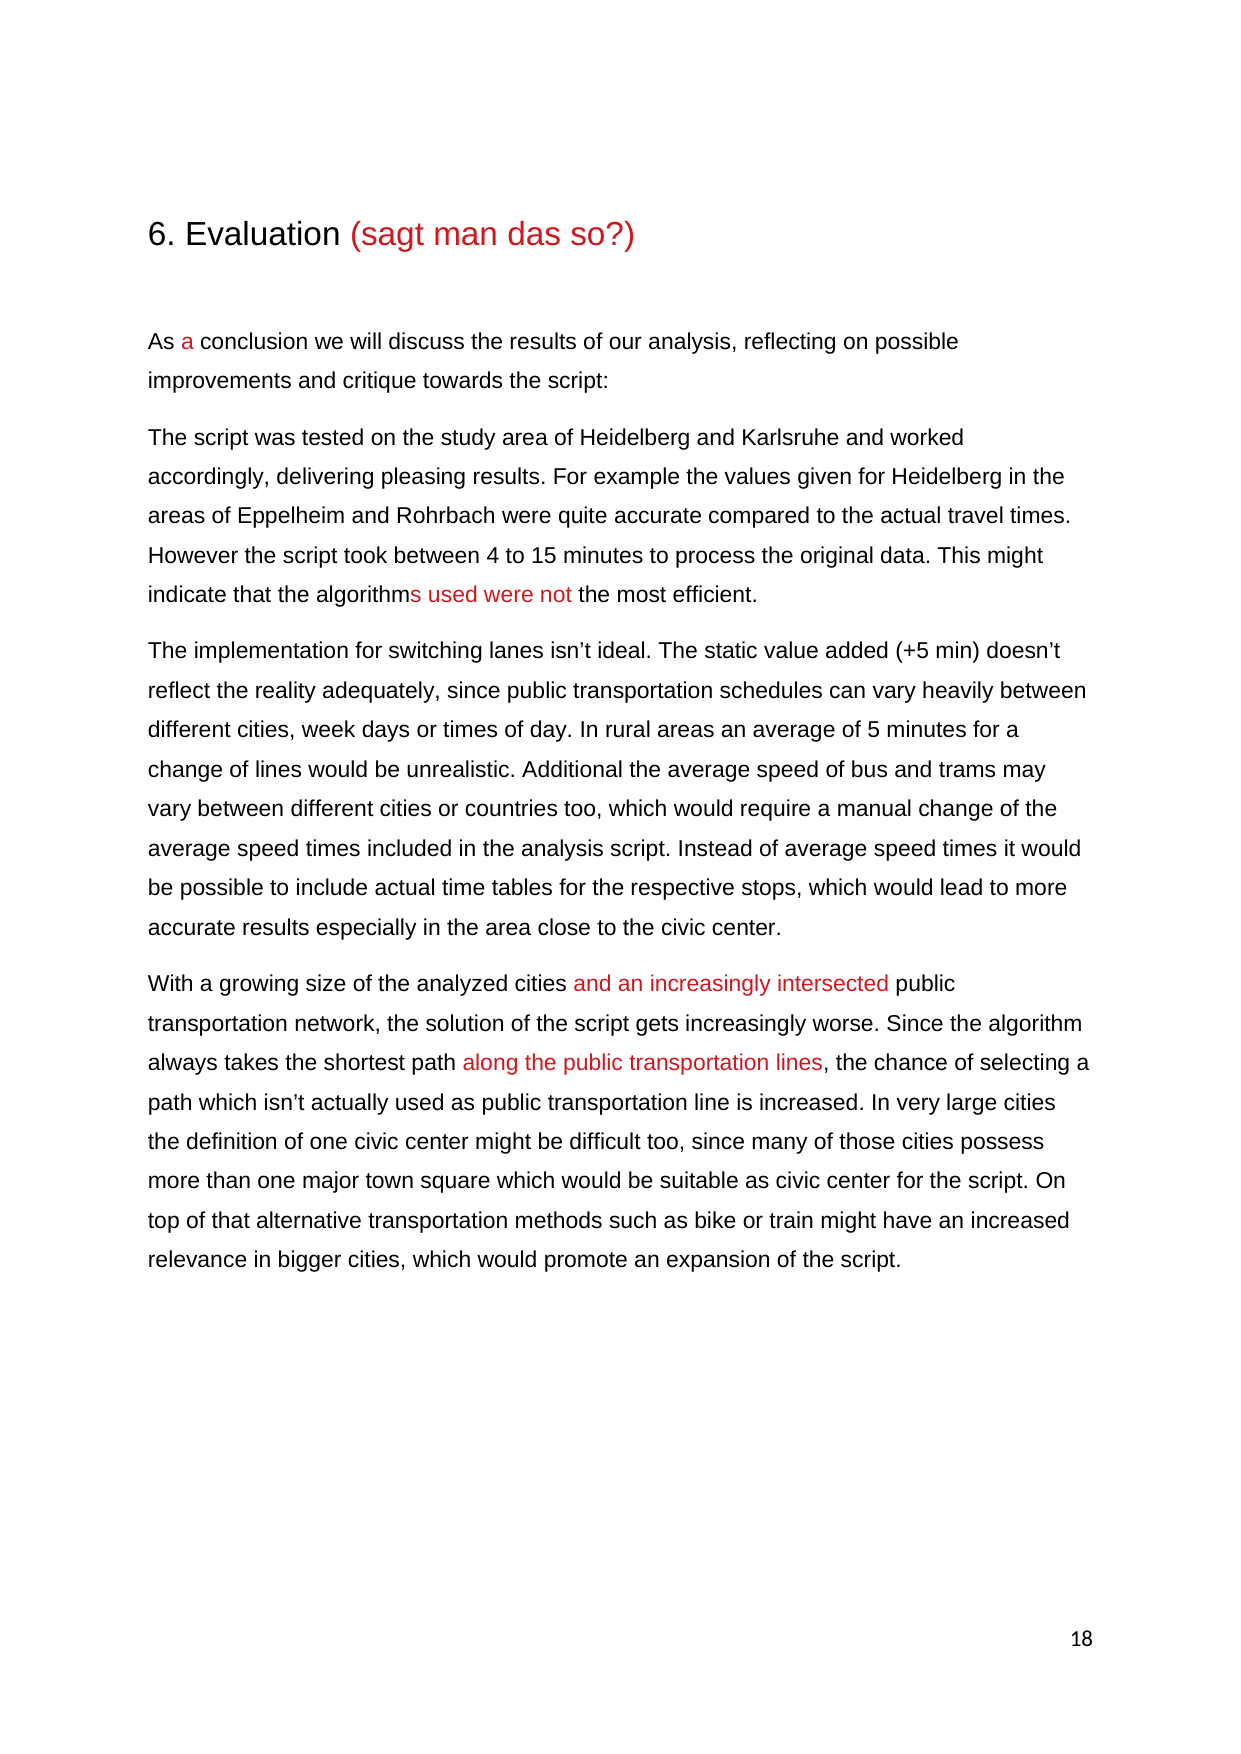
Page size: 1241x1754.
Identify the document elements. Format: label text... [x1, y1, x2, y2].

text The script was tested on the study area of Heidelberg and Karlsruhe and worked accordingly, delivering pleasing results. For example the values given for Heidelberg in the areas of Eppelheim and Rohrbach were quite accurate compared to the actual travel times. However the script took between 4 to 15 minutes to process the original data. This might indicate that the algorithms used were not the most efficient. [148, 423, 1093, 608]
text As a conclusion we will discuss the results of our analysis, reflecting on possible improvements and critique towards the script: [148, 328, 1093, 394]
text With a growing size of the analyzed cities and an increasingly intersected public transportation network, the solution of the script gets increasingly worse. Since the algorithm always takes the shortest path along the public transportation lines, the chance of selecting a path which isn’t actually used as public transportation line is increased. In very large cities the definition of one civic center might be difficult too, since many of those cities possess more than one major town square which would be suitable as civic center for the script. On top of that alternative transportation methods such as bike or train might have an increased relevance in bigger cities, which would promote an expansion of the script. [148, 970, 1093, 1273]
subtitle 6. Evaluation (sagt man das so?) [148, 214, 1093, 252]
text The implementation for switching lanes isn’t ideal. The static value added (+5 min) doesn’t reflect the reality adequately, since public transportation schedules can vary heavily between different cities, week days or times of day. In rural areas an average of 5 minutes for a change of lines would be unrealistic. Additional the average speed of bus and trams may vary between different cities or countries too, which would require a manual change of the average speed times included in the analysis script. Instead of average speed times it would be possible to include actual time tables for the respective stops, which would lead to more accurate results especially in the area close to the civic center. [148, 637, 1093, 940]
